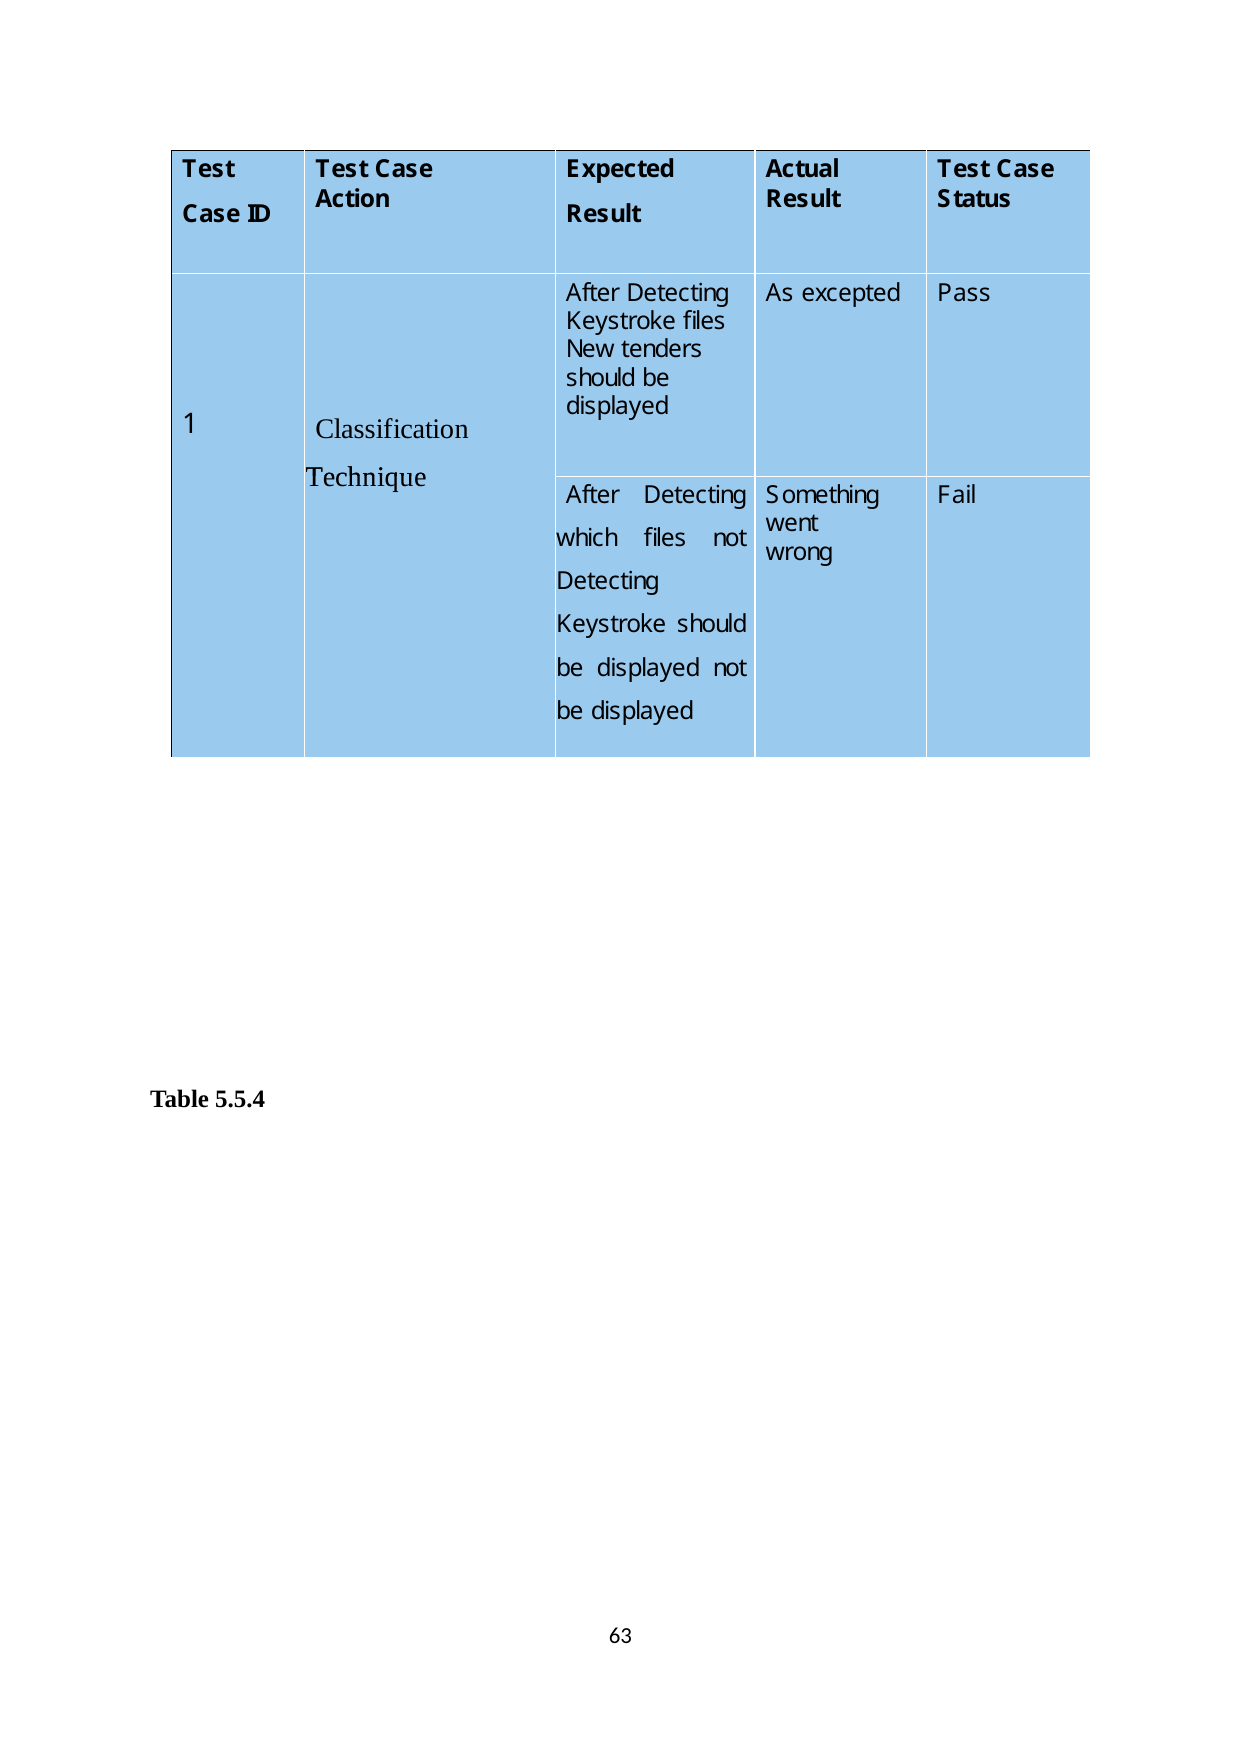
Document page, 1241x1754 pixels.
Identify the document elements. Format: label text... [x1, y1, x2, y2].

text Table 5.5.4 [150, 1084, 1090, 1112]
